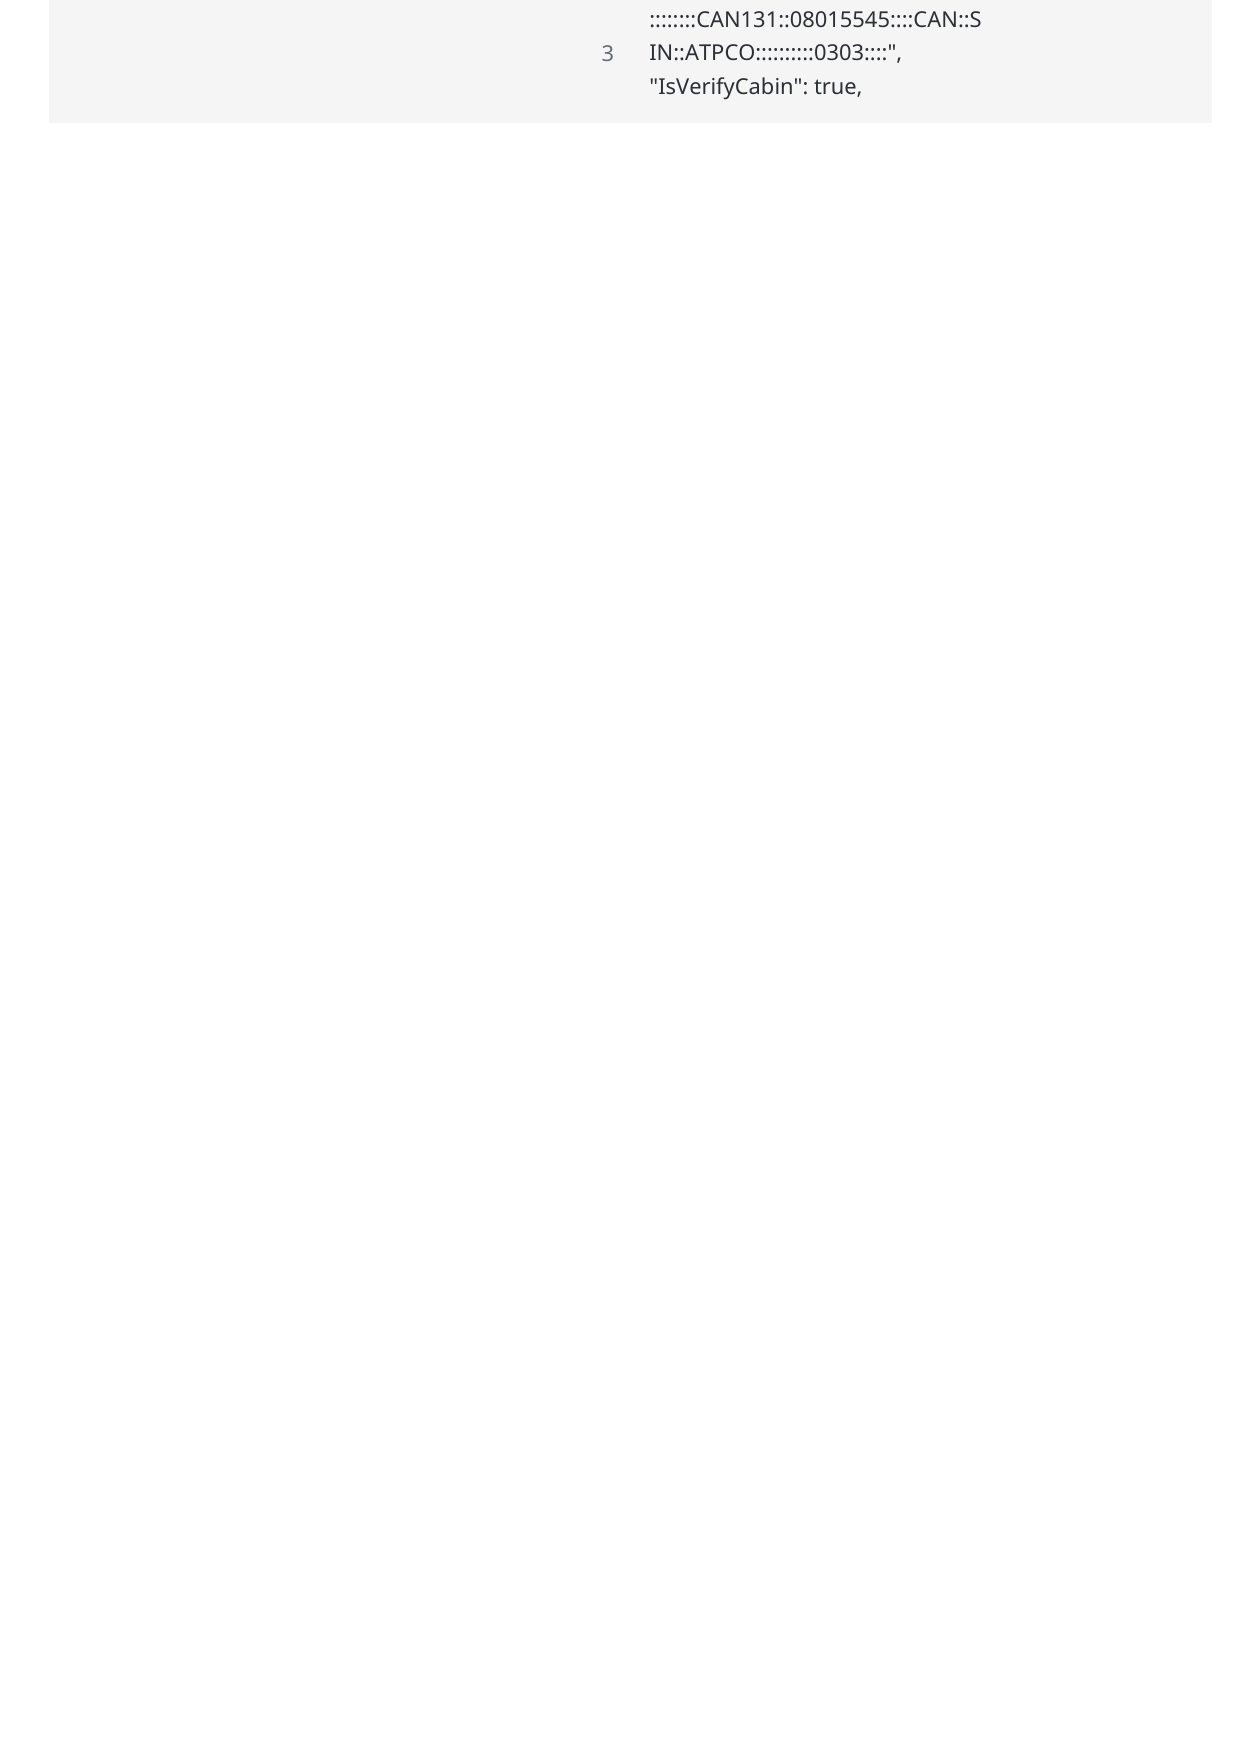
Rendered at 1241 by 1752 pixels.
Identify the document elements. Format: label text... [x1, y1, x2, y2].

table_header ::::::::CAN131::08015545::::CAN::SIN::ATPCO::::::::::0303::::", "IsVerifyCabin": true, [631, 0, 1212, 123]
table_header 3 [49, 0, 631, 123]
